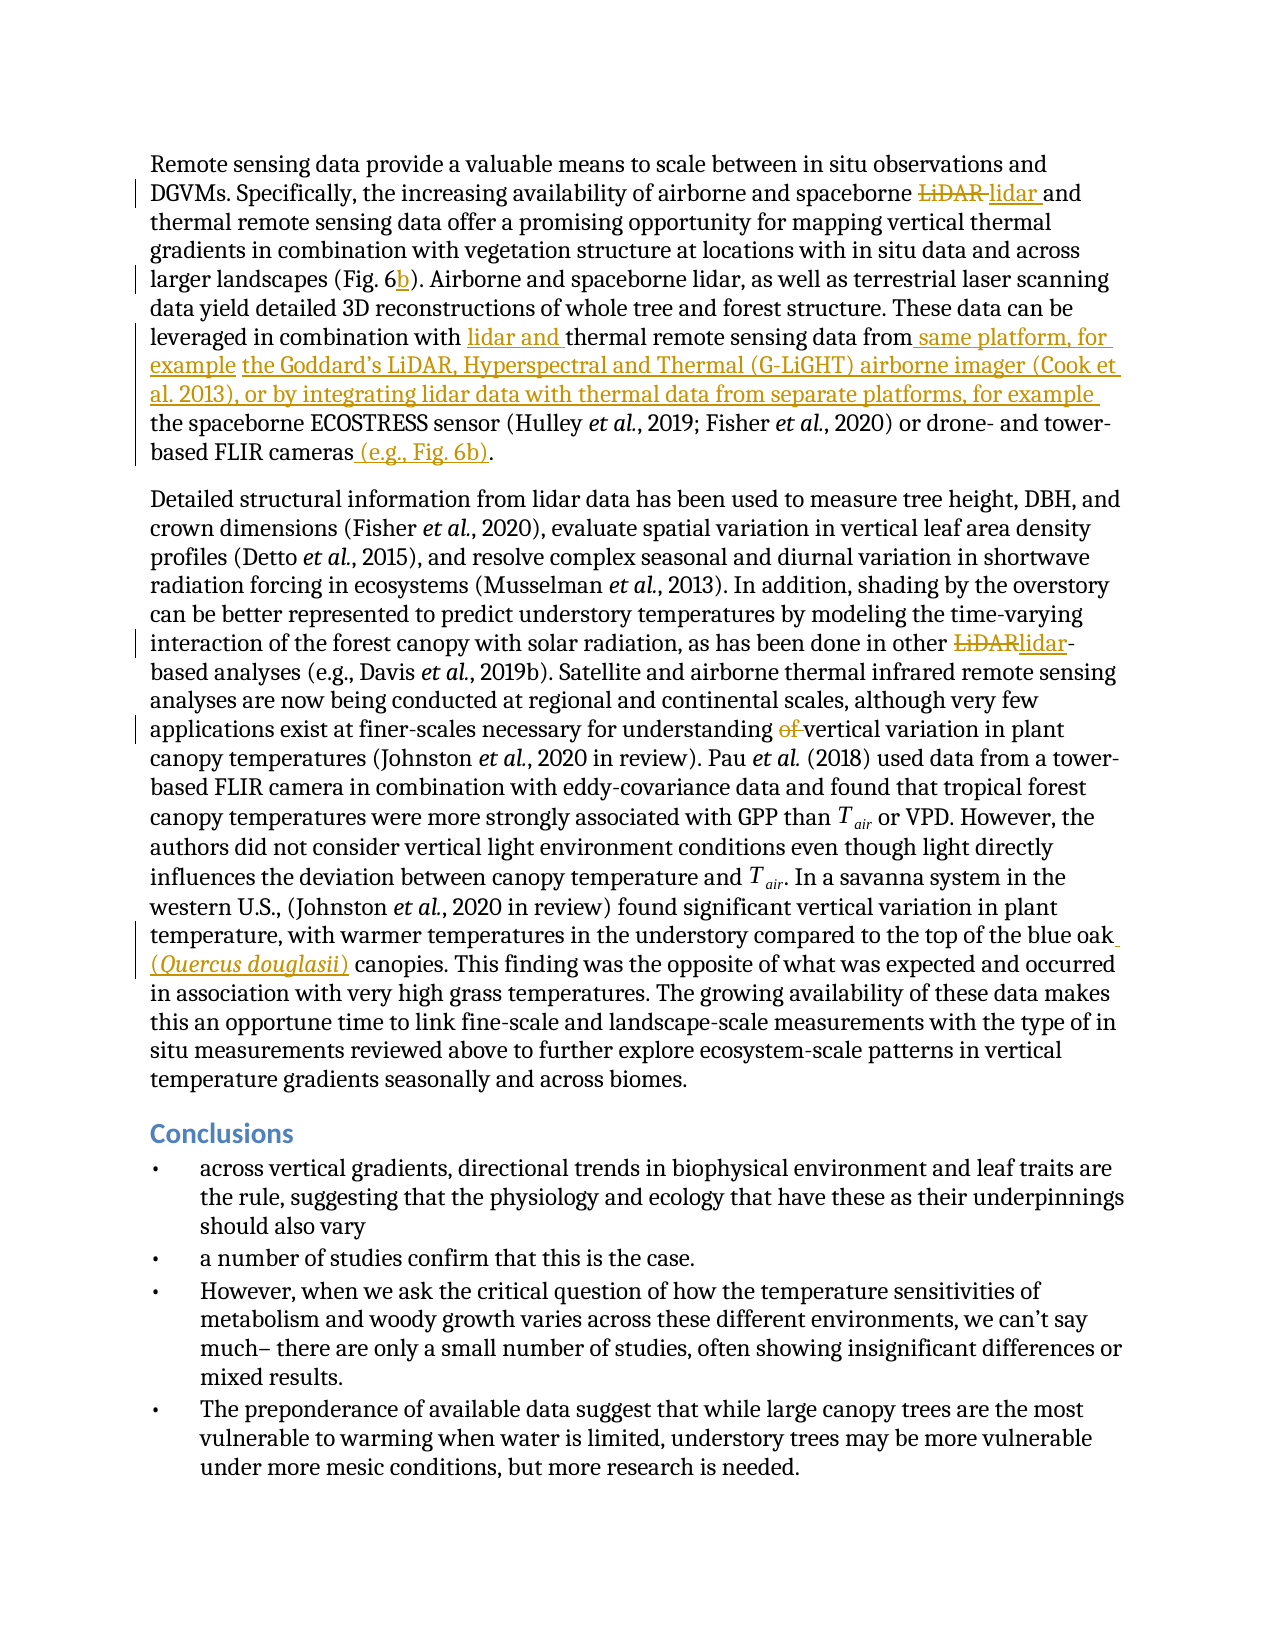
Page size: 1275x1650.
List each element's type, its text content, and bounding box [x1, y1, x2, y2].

list a number of studies confirm that this is the case. [150, 1244, 1125, 1273]
list However, when we ask the critical question of how the temperature sensitivities of metabolism and woody growth varies across these different environments, we can’t say much– there are only a small number of studies, often showing insignificant differences or mixed results. [150, 1277, 1125, 1392]
text Detailed structural information from lidar data has been used to measure tree height, DBH, and crown dimensions (Fisher et al., 2020), evaluate spatial variation in vertical leaf area density profiles (Detto et al., 2015), and resolve complex seasonal and diurnal variation in shortwave radiation forcing in ecosystems (Musselman et al., 2013). In addition, shading by the overstory can be better represented to predict understory temperatures by modeling the time-varying interaction of the forest canopy with solar radiation, as has been done in other -based analyses (e.g., Davis et al., 2019b). Satellite and airborne thermal infrared remote sensing analyses are now being conducted at regional and continental scales, although very few applications exist at finer-scales necessary for understanding vertical variation in plant canopy temperatures (Johnston et al., 2020 in review). Pau et al. (2018) used data from a tower-based FLIR camera in combination with eddy-covariance data and found that tropical forest canopy temperatures were more strongly associated with GPP than or VPD. However, the authors did not consider vertical light environment conditions even though light directly influences the deviation between canopy temperature and . In a savanna system in the western U.S., (Johnston et al., 2020 in review) found significant vertical variation in plant temperature, with warmer temperatures in the understory compared to the top of the blue oak canopies. This finding was the opposite of what was expected and occurred in association with very high grass temperatures. The growing availability of these data makes this an opportune time to link fine-scale and landscape-scale measurements with the type of in situ measurements reviewed above to further explore ecosystem-scale patterns in vertical temperature gradients seasonally and across biomes. [150, 485, 1125, 1094]
list The preponderance of available data suggest that while large canopy trees are the most vulnerable to warming when water is limited, understory trees may be more vulnerable under more mesic conditions, but more research is needed. [150, 1395, 1125, 1482]
list across vertical gradients, directional trends in biophysical environment and leaf traits are the rule, suggesting that the physiology and ecology that have these as their underpinnings should also vary [150, 1154, 1125, 1240]
text Remote sensing data provide a valuable means to scale between in situ observations and DGVMs. Specifically, the increasing availability of airborne and spaceborne and thermal remote sensing data offer a promising opportunity for mapping vertical thermal gradients in combination with vegetation structure at locations with in situ data and across larger landscapes (Fig. 6). Airborne and spaceborne lidar, as well as terrestrial laser scanning data yield detailed 3D reconstructions of whole tree and forest structure. These data can be leveraged in combination with thermal remote sensing data from the spaceborne ECOSTRESS sensor (Hulley et al., 2019; Fisher et al., 2020) or drone- and tower-based FLIR cameras. [150, 150, 1125, 466]
subtitle Conclusions [150, 1115, 1125, 1150]
